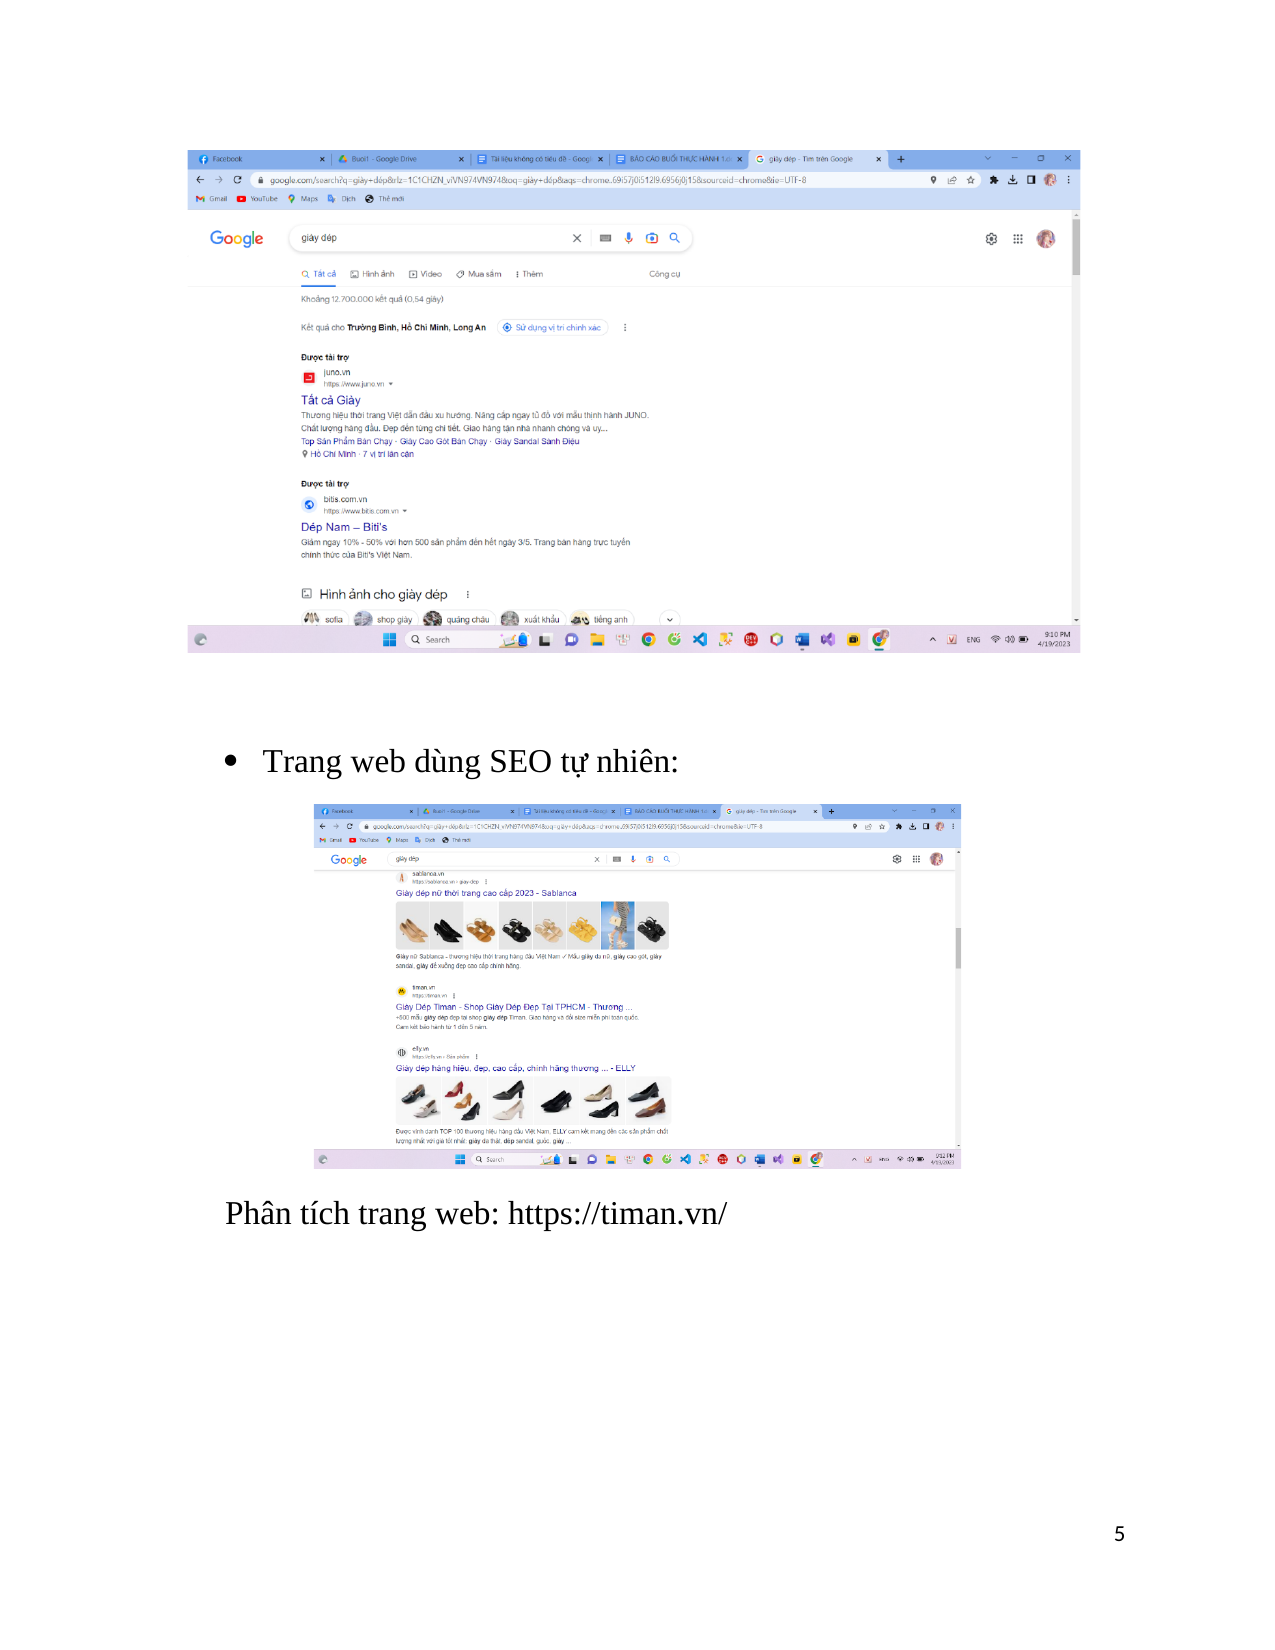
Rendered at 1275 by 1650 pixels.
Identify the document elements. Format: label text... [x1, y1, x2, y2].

list Phân tích trang web: https://timan.vn/ [225, 1193, 1125, 1232]
picture [313, 804, 962, 1169]
picture [187, 150, 1081, 653]
list Trang web dùng SEO tự nhiên: [225, 741, 1125, 779]
